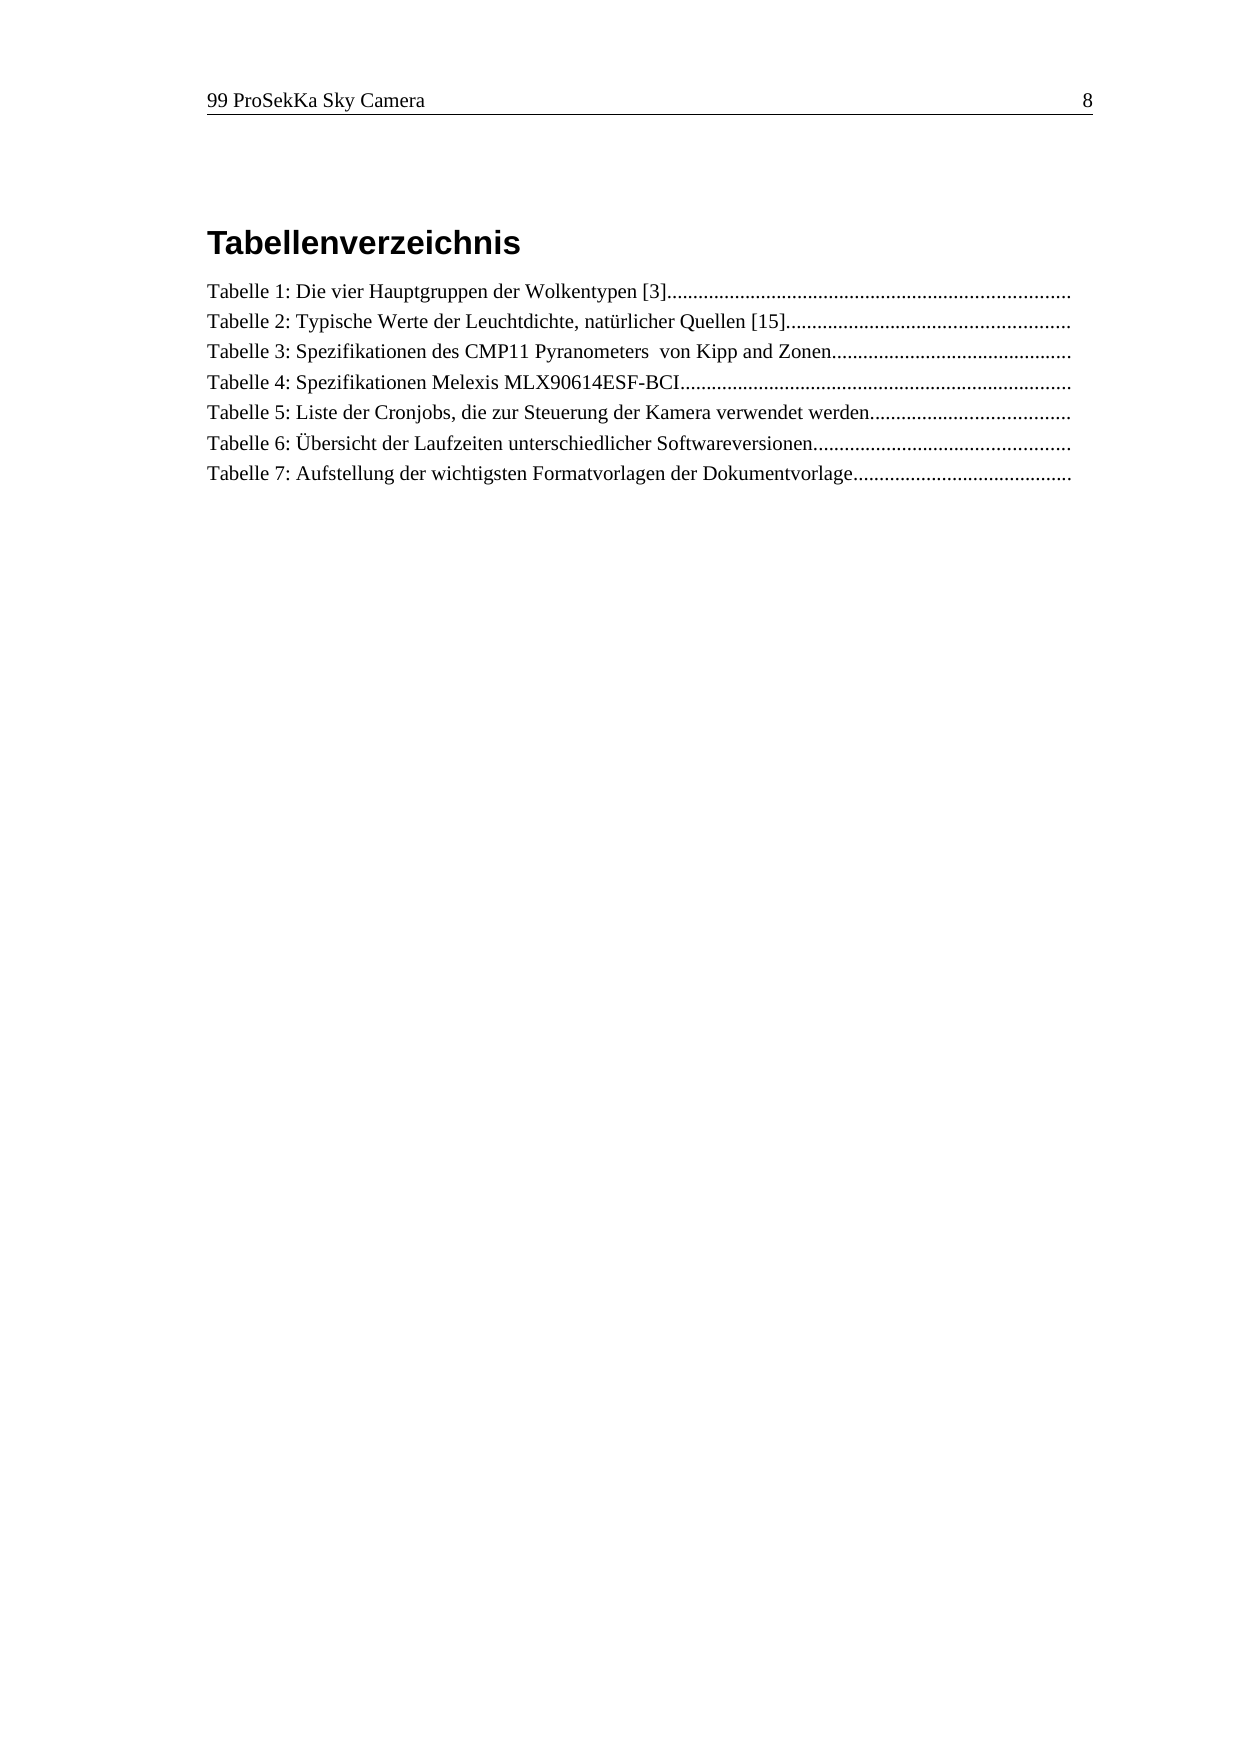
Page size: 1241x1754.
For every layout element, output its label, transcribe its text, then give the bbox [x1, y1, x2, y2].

text Tabelle 6: Übersicht der Laufzeiten unterschiedlicher Softwareversionen. 48 [207, 430, 1048, 454]
text Tabelle 1: Die vier Hauptgruppen der Wolkentypen [3] 12 [207, 279, 1048, 303]
text Tabelle 4: Spezifikationen Melexis MLX90614ESF-BCI. 42 [207, 370, 1048, 394]
text Tabelle 7: Aufstellung der wichtigsten Formatvorlagen der Dokumentvorlage 58 [207, 461, 1048, 485]
text Tabelle 3: Spezifikationen des CMP11 Pyranometers von Kipp and Zonen 38 [207, 339, 1048, 363]
text Tabelle 5: Liste der Cronjobs, die zur Steuerung der Kamera verwendet werden. 46 [207, 400, 1048, 424]
text Tabelle 2: Typische Werte der Leuchtdichte, natürlicher Quellen [15]. 28 [207, 309, 1048, 333]
subtitle Tabellenverzeichnis [207, 223, 1093, 261]
